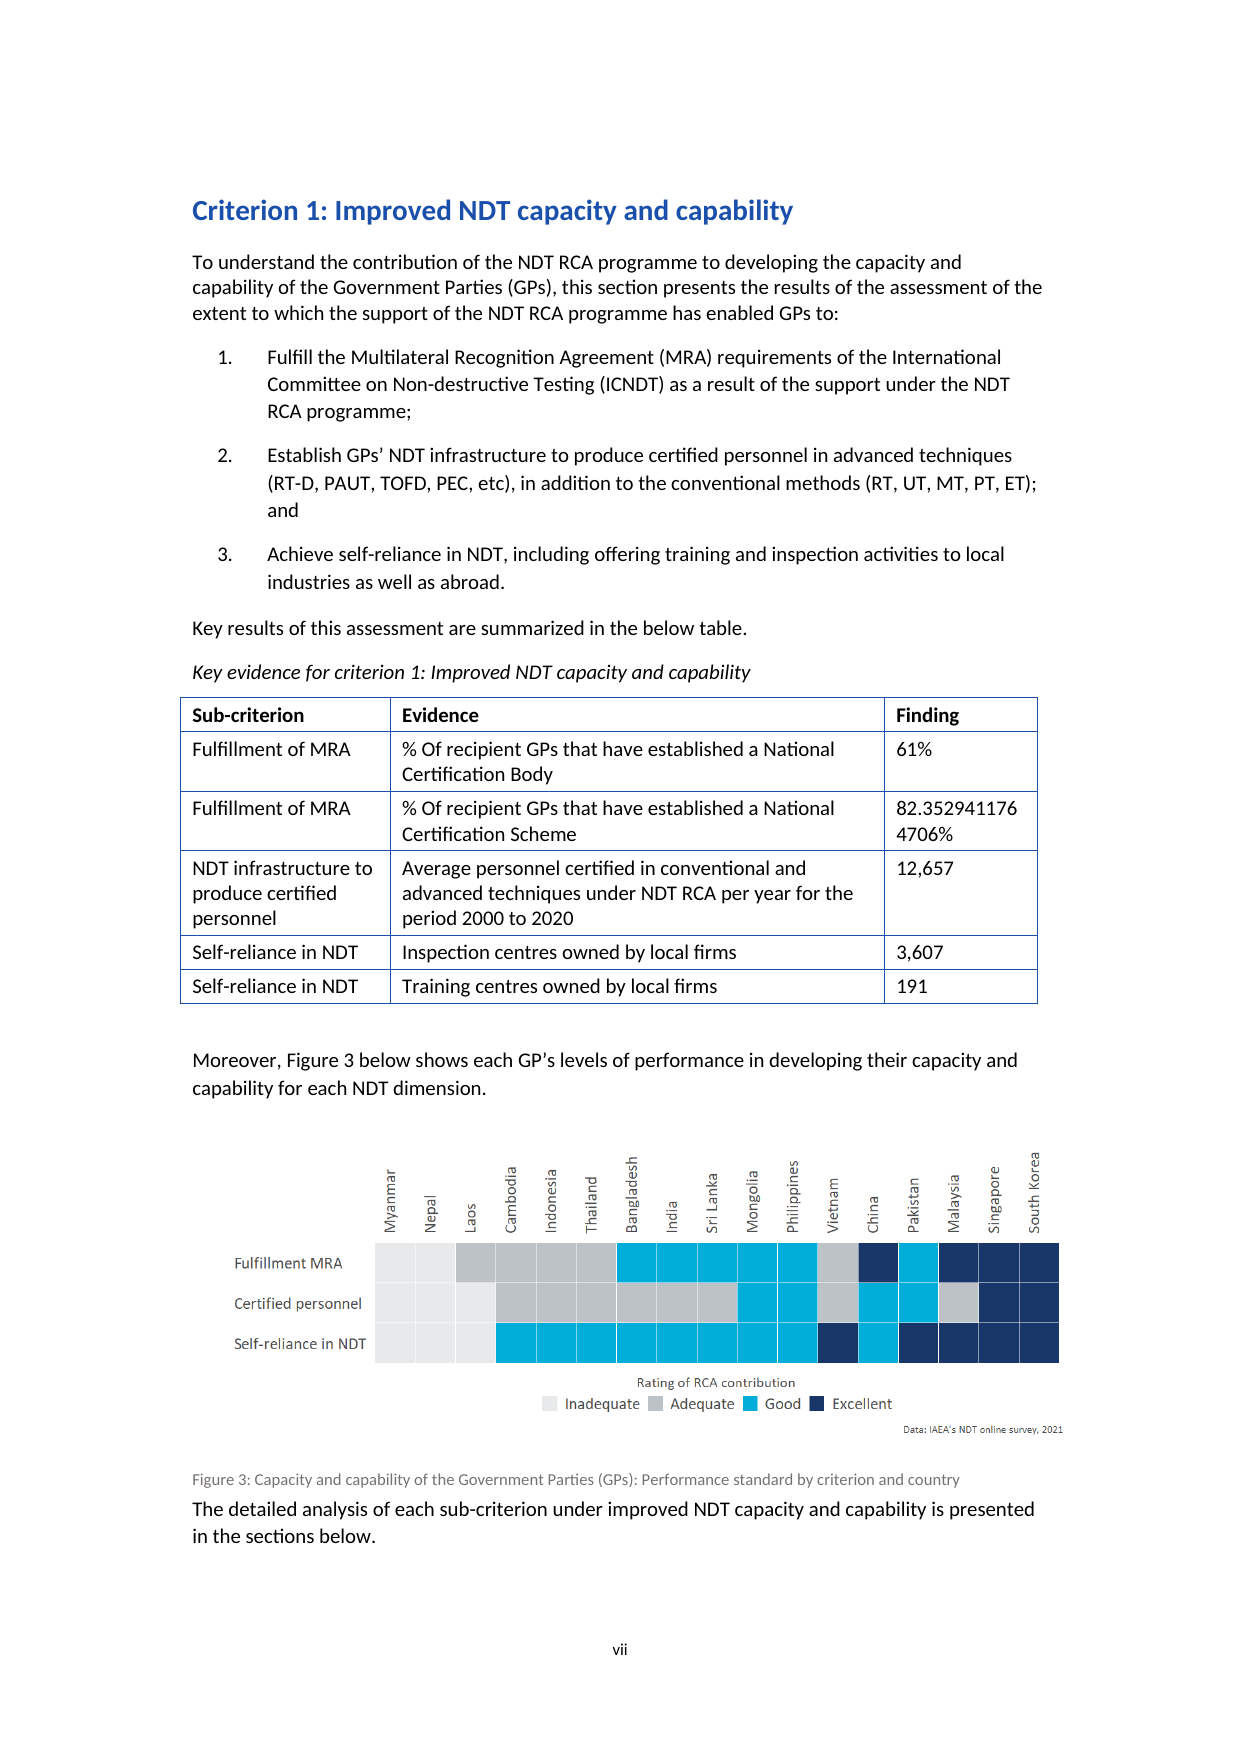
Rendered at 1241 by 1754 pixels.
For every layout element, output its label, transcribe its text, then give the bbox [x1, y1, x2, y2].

table_header Sub-criterion [181, 698, 390, 731]
subtitle Criterion 1: Improved NDT capacity and capability [192, 192, 1048, 227]
table_cell Training centres owned by local firms [391, 970, 884, 1003]
table_cell % Of recipient GPs that have established a National Certification Scheme [391, 792, 884, 850]
table_cell 12,657 [885, 851, 1037, 935]
table_cell Inspection centres owned by local firms [391, 936, 884, 969]
table_cell % Of recipient GPs that have established a National Certification Body [391, 732, 884, 791]
list Achieve self-reliance in NDT, including offering training and inspection activities to local industries as well as abroad. [217, 542, 1048, 594]
text Figure 3: Capacity and capability of the Government Parties (GPs): Performance standard by criterion and country [192, 1469, 1048, 1490]
table_cell 3,607 [885, 936, 1037, 969]
table_cell Fulfillment of MRA [181, 792, 390, 850]
text Moreover, Figure 3 below shows each GP’s levels of performance in developing their capacity and capability for each NDT dimension. [192, 1048, 1048, 1101]
table_cell Average personnel certified in conventional and advanced techniques under NDT RCA per year for the period 2000 to 2020 [391, 851, 884, 935]
text To understand the contribution of the NDT RCA programme to developing the capacity and capability of the Government Parties (GPs), this section presents the results of the assessment of the extent to which the support of the NDT RCA programme has enabled GPs to: [192, 249, 1048, 325]
table_cell Fulfillment of MRA [181, 732, 390, 791]
table_cell 61% [885, 732, 1037, 791]
table_cell 82.3529411764706% [885, 792, 1037, 850]
list Establish GPs’ NDT infrastructure to produce certified personnel in advanced techniques (RT-D, PAUT, TOFD, PEC, etc), in addition to the conventional methods (RT, UT, MT, PT, ET); and [217, 443, 1048, 523]
table_cell NDT infrastructure to produce certified personnel [181, 851, 390, 935]
text The detailed analysis of each sub-criterion under improved NDT capacity and capability is presented in the sections below. [192, 1496, 1048, 1549]
table_header Evidence [391, 698, 884, 731]
list Fulfill the Multilateral Recognition Agreement (MRA) requirements of the International Committee on Non-destructive Testing (ICNDT) as a result of the support under the NDT RCA programme; [217, 344, 1048, 424]
text Key results of this assessment are summarized in the below table. [192, 615, 1048, 641]
table_header Finding [885, 698, 1037, 731]
table_cell Self-reliance in NDT [181, 970, 390, 1003]
table_cell 191 [885, 970, 1037, 1003]
picture [210, 1119, 1068, 1449]
table_cell Self-reliance in NDT [181, 936, 390, 969]
text Key evidence for criterion 1: Improved NDT capacity and capability [192, 659, 1048, 685]
